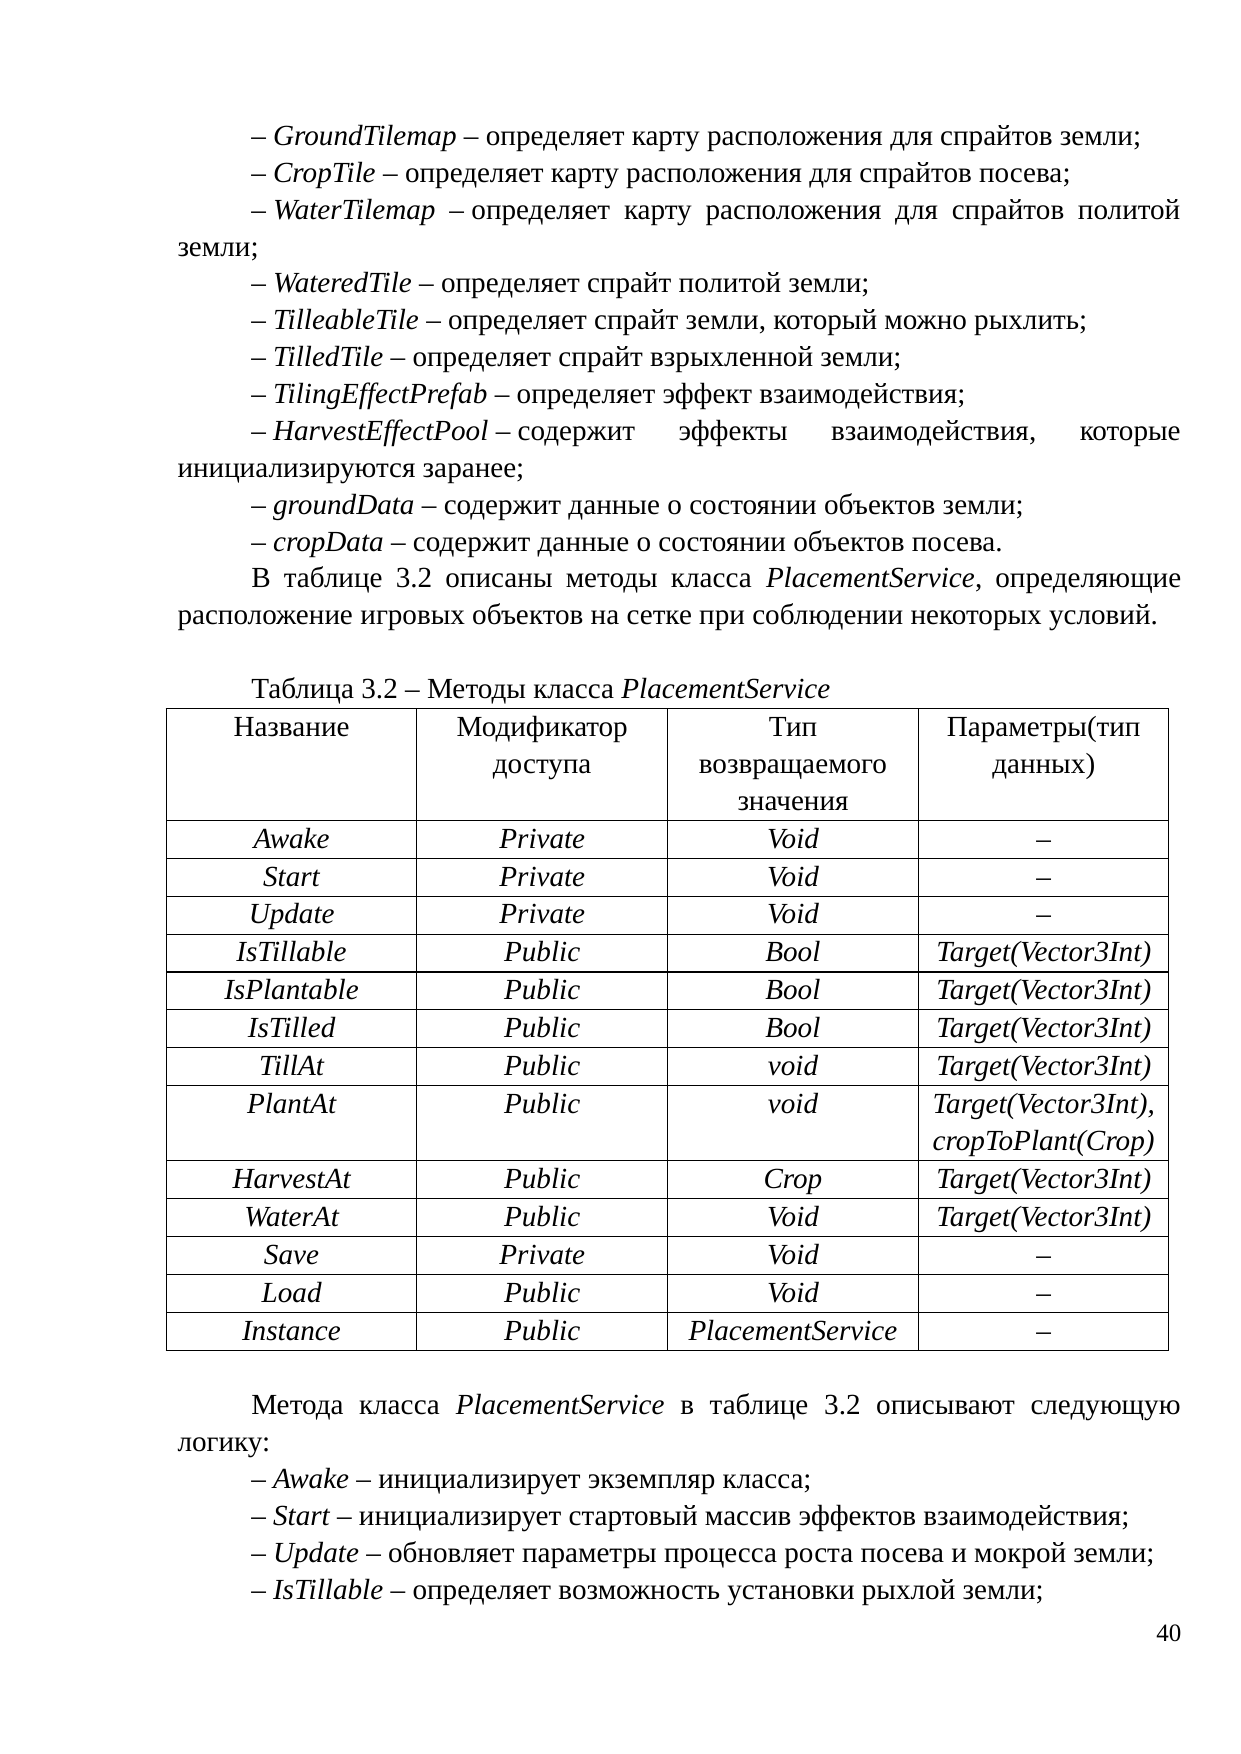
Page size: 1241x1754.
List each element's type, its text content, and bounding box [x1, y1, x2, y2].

text – IsTillable – определяет возможность установки рыхлой земли; [177, 1572, 1181, 1605]
text – HarvestEffectPool – содержит эффекты взаимодействия, которые инициализируются заранее; [177, 413, 1181, 483]
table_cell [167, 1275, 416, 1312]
text – Start – инициализирует стартовый массив эффектов взаимодействия; [177, 1498, 1181, 1532]
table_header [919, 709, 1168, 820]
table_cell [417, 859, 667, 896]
text – TilledTile – определяет спрайт взрыхленной земли; [177, 339, 1181, 373]
text – WateredTile – определяет спрайт политой земли; [177, 266, 1181, 299]
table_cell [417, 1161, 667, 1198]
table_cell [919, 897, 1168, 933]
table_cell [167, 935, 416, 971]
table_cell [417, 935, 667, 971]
text – Update – обновляет параметры процесса роста посева и мокрой земли; [177, 1535, 1181, 1568]
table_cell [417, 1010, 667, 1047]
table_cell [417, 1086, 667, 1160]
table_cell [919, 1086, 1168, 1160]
text – TilleableTile – определяет спрайт земли, который можно рыхлить; [177, 302, 1181, 336]
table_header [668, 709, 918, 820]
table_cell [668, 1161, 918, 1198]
text – cropData – содержит данные о состоянии объектов посева. [177, 524, 1181, 557]
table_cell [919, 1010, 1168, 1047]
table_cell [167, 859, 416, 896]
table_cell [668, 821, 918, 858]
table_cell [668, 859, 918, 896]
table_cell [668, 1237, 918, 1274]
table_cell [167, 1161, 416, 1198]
text Метода класса PlacementService в таблице 3.2 описывают следующую логику: [177, 1387, 1181, 1458]
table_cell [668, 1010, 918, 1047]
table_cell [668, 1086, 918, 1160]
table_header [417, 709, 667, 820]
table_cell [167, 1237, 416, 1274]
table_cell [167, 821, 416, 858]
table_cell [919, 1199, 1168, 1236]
text – GroundTilemap – определяет карту расположения для спрайтов земли; [177, 118, 1181, 152]
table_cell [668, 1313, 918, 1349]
text – groundData – содержит данные о состоянии объектов земли; [177, 487, 1181, 520]
text – Awake – инициализирует экземпляр класса; [177, 1461, 1181, 1495]
text В таблице 3.2 описаны методы класса PlacementService, определяющие расположение игровых объектов на сетке при соблюдении некоторых условий. [177, 561, 1181, 631]
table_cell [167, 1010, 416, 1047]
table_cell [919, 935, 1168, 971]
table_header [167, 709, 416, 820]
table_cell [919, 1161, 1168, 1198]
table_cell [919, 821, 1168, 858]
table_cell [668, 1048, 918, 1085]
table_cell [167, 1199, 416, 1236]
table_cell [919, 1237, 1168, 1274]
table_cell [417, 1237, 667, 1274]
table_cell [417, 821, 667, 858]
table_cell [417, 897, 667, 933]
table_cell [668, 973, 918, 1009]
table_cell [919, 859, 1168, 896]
text – TilingEffectPrefab – определяет эффект взаимодействия; [177, 376, 1181, 410]
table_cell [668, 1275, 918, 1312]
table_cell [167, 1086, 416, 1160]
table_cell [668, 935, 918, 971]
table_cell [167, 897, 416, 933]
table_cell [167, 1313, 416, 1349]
text – CropTile – определяет карту расположения для спрайтов посева; [177, 155, 1181, 188]
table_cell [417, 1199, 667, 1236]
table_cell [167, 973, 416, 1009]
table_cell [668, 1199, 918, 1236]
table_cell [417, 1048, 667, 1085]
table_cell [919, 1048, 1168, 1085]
text – WaterTilemap – определяет карту расположения для спрайтов политой земли; [177, 192, 1181, 262]
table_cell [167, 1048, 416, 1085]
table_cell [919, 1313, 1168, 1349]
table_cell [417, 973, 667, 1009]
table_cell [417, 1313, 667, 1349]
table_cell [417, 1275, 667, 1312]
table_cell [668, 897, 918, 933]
text Таблица 3.2 – Методы класса PlacementService [177, 671, 1181, 705]
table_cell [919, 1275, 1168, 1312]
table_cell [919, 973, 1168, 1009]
